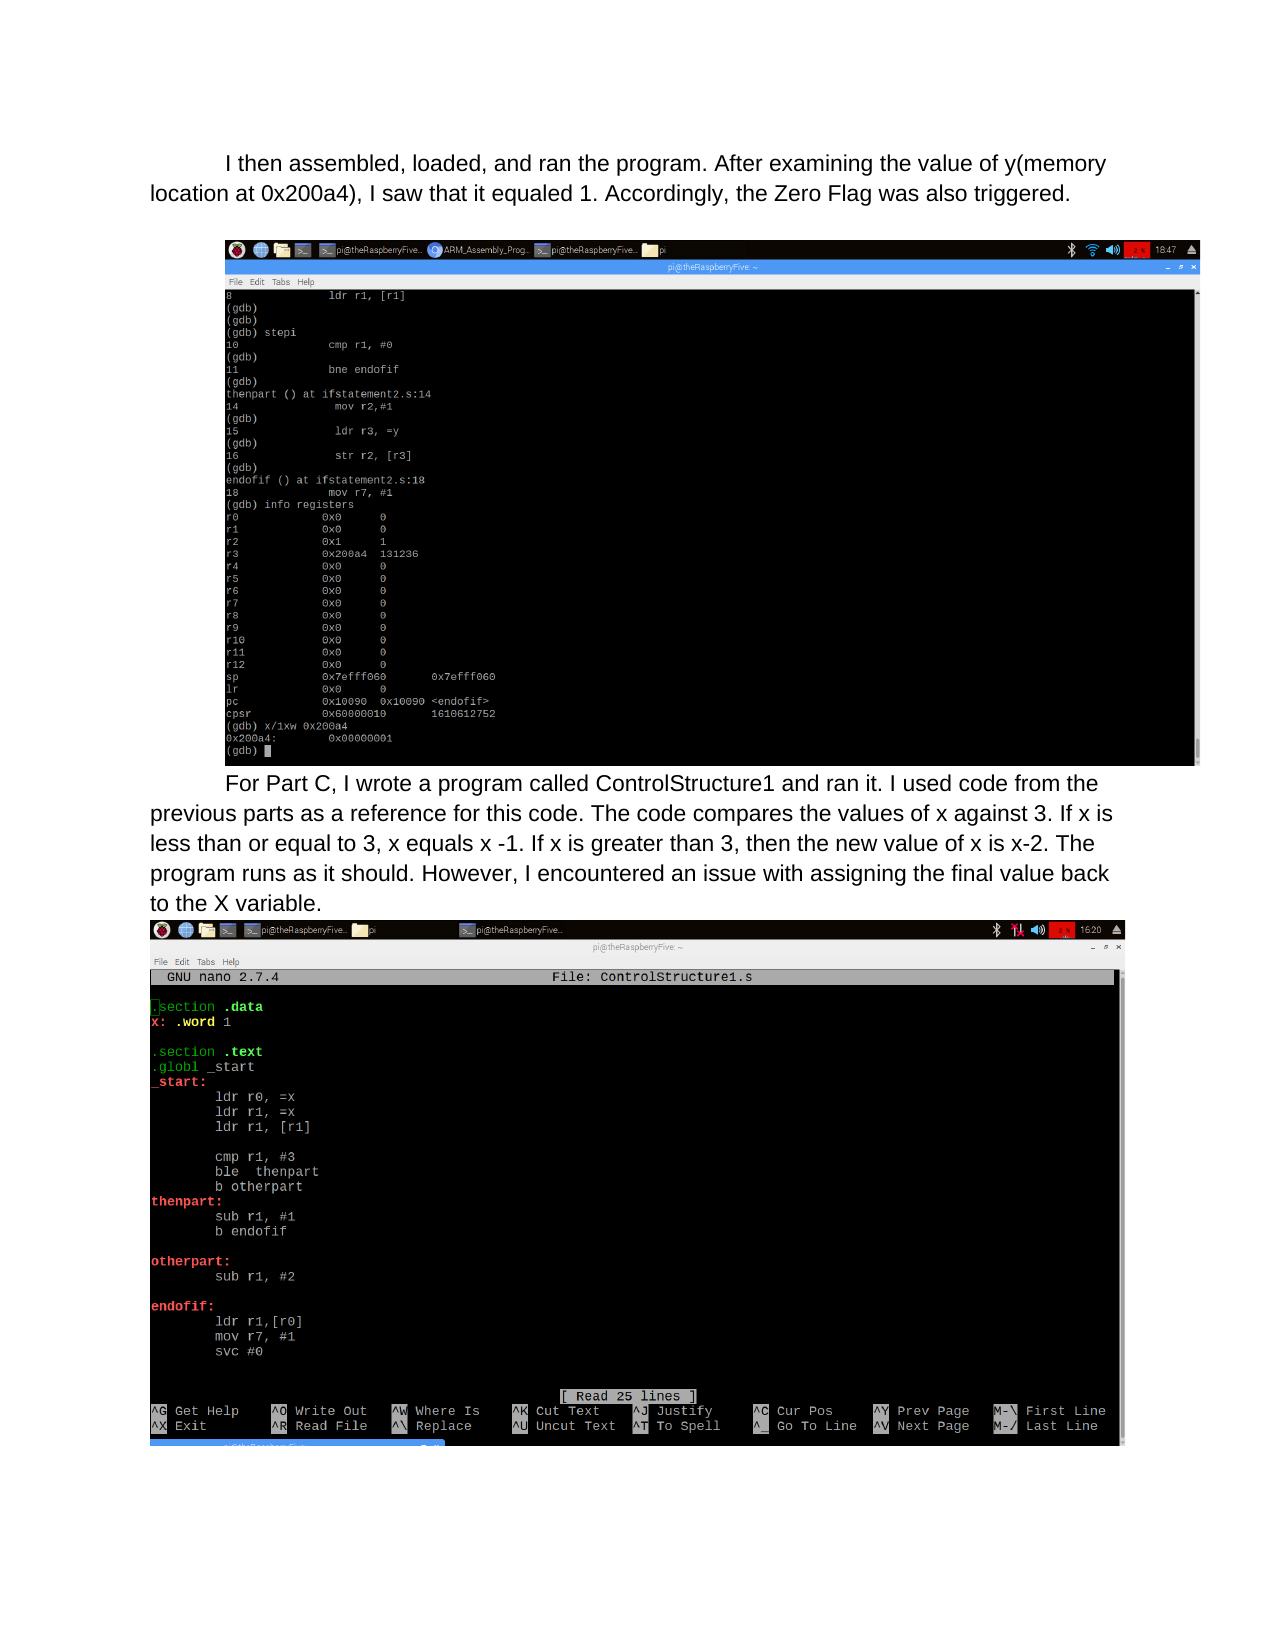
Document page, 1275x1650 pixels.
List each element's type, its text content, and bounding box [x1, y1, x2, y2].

text For Part C, I wrote a program called ControlStructure1 and ran it. I used code from the previous parts as a reference for this code. The code compares the values of x against 3. If x is less than or equal to 3, x equals x -1. If x is greater than 3, then the new value of x is x-2. The program runs as it should. However, I encountered an issue with assigning the final value back to the X variable. [150, 769, 1125, 917]
picture [225, 240, 1200, 766]
text I then assembled, loaded, and ran the program. After examining the value of y(memory location at 0x200a4), I saw that it equaled 1. Accordingly, the Zero Flag was also triggered. [150, 150, 1125, 207]
picture [150, 920, 1125, 1446]
